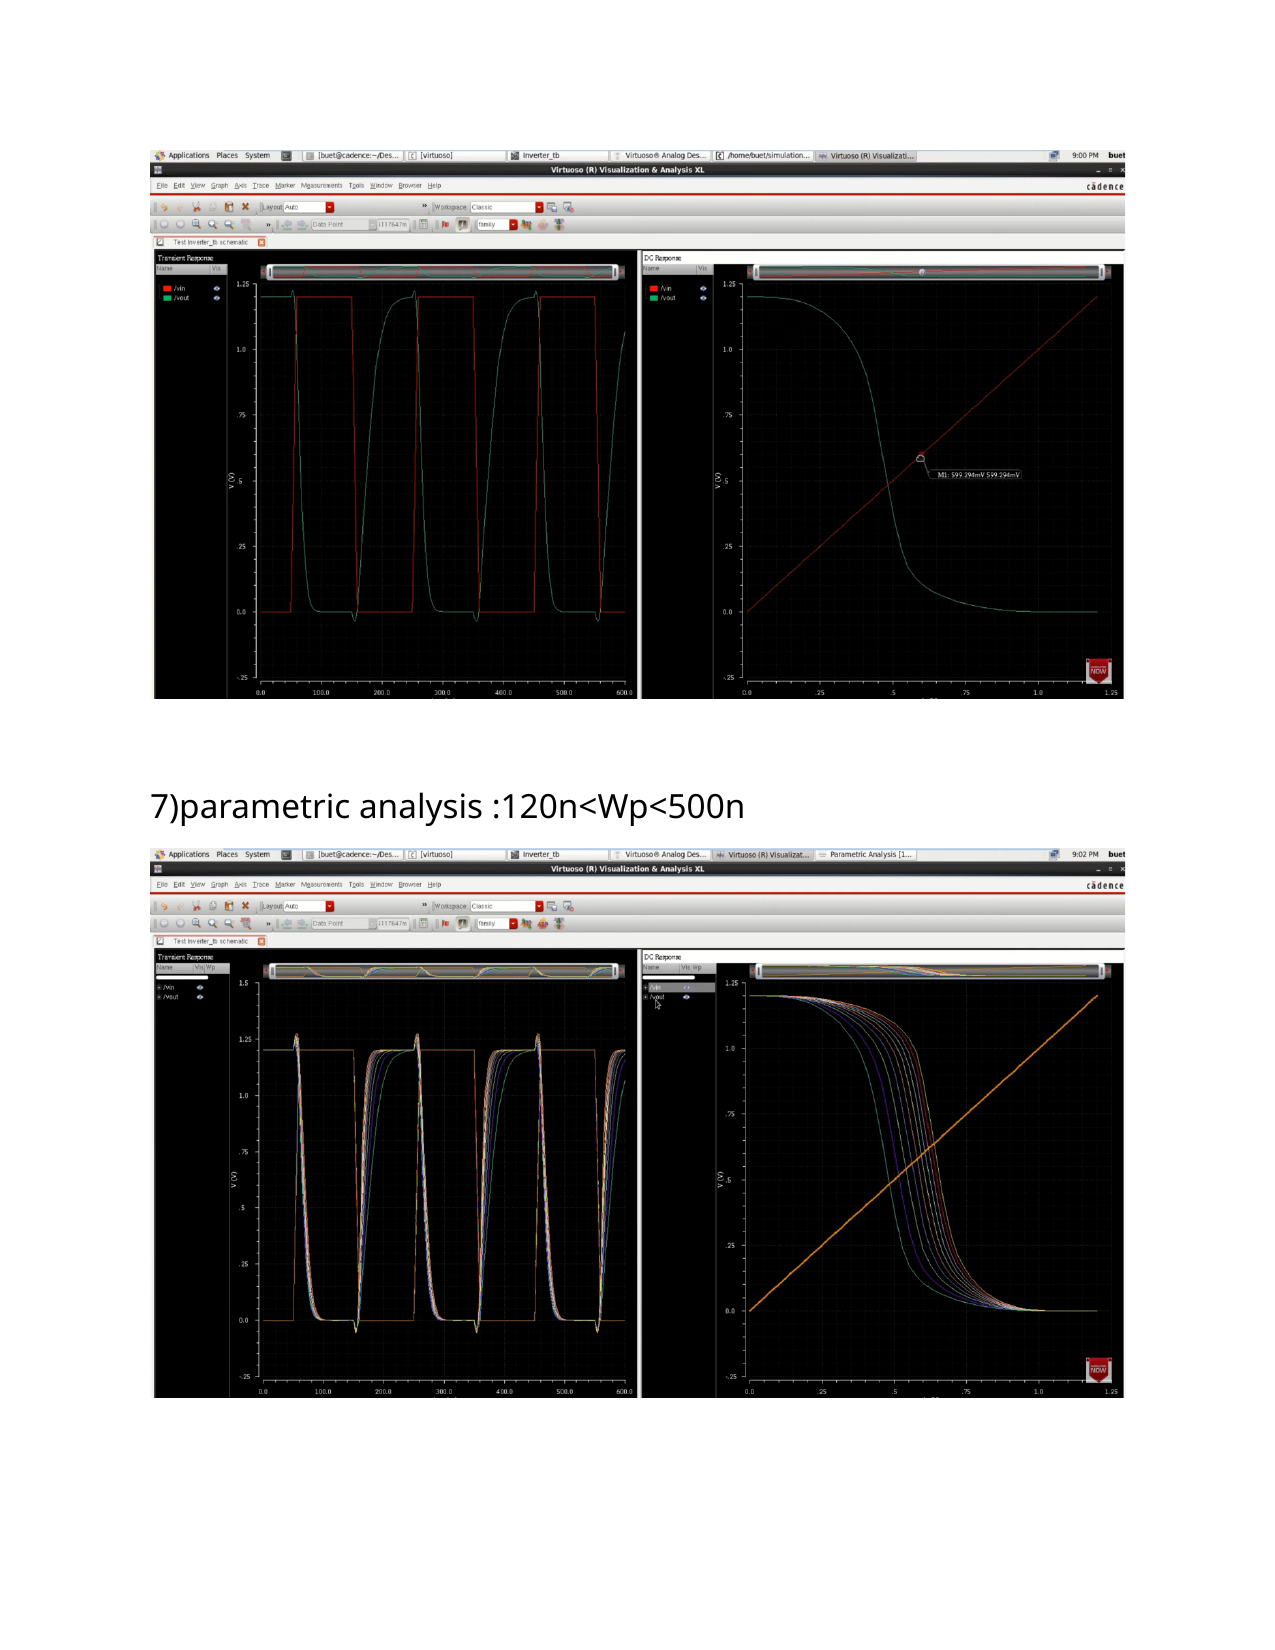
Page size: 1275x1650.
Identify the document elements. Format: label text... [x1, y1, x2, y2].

picture [150, 150, 1125, 699]
picture [150, 848, 1125, 1398]
text 7)parametric analysis :120n<Wp<500n [150, 783, 1125, 829]
